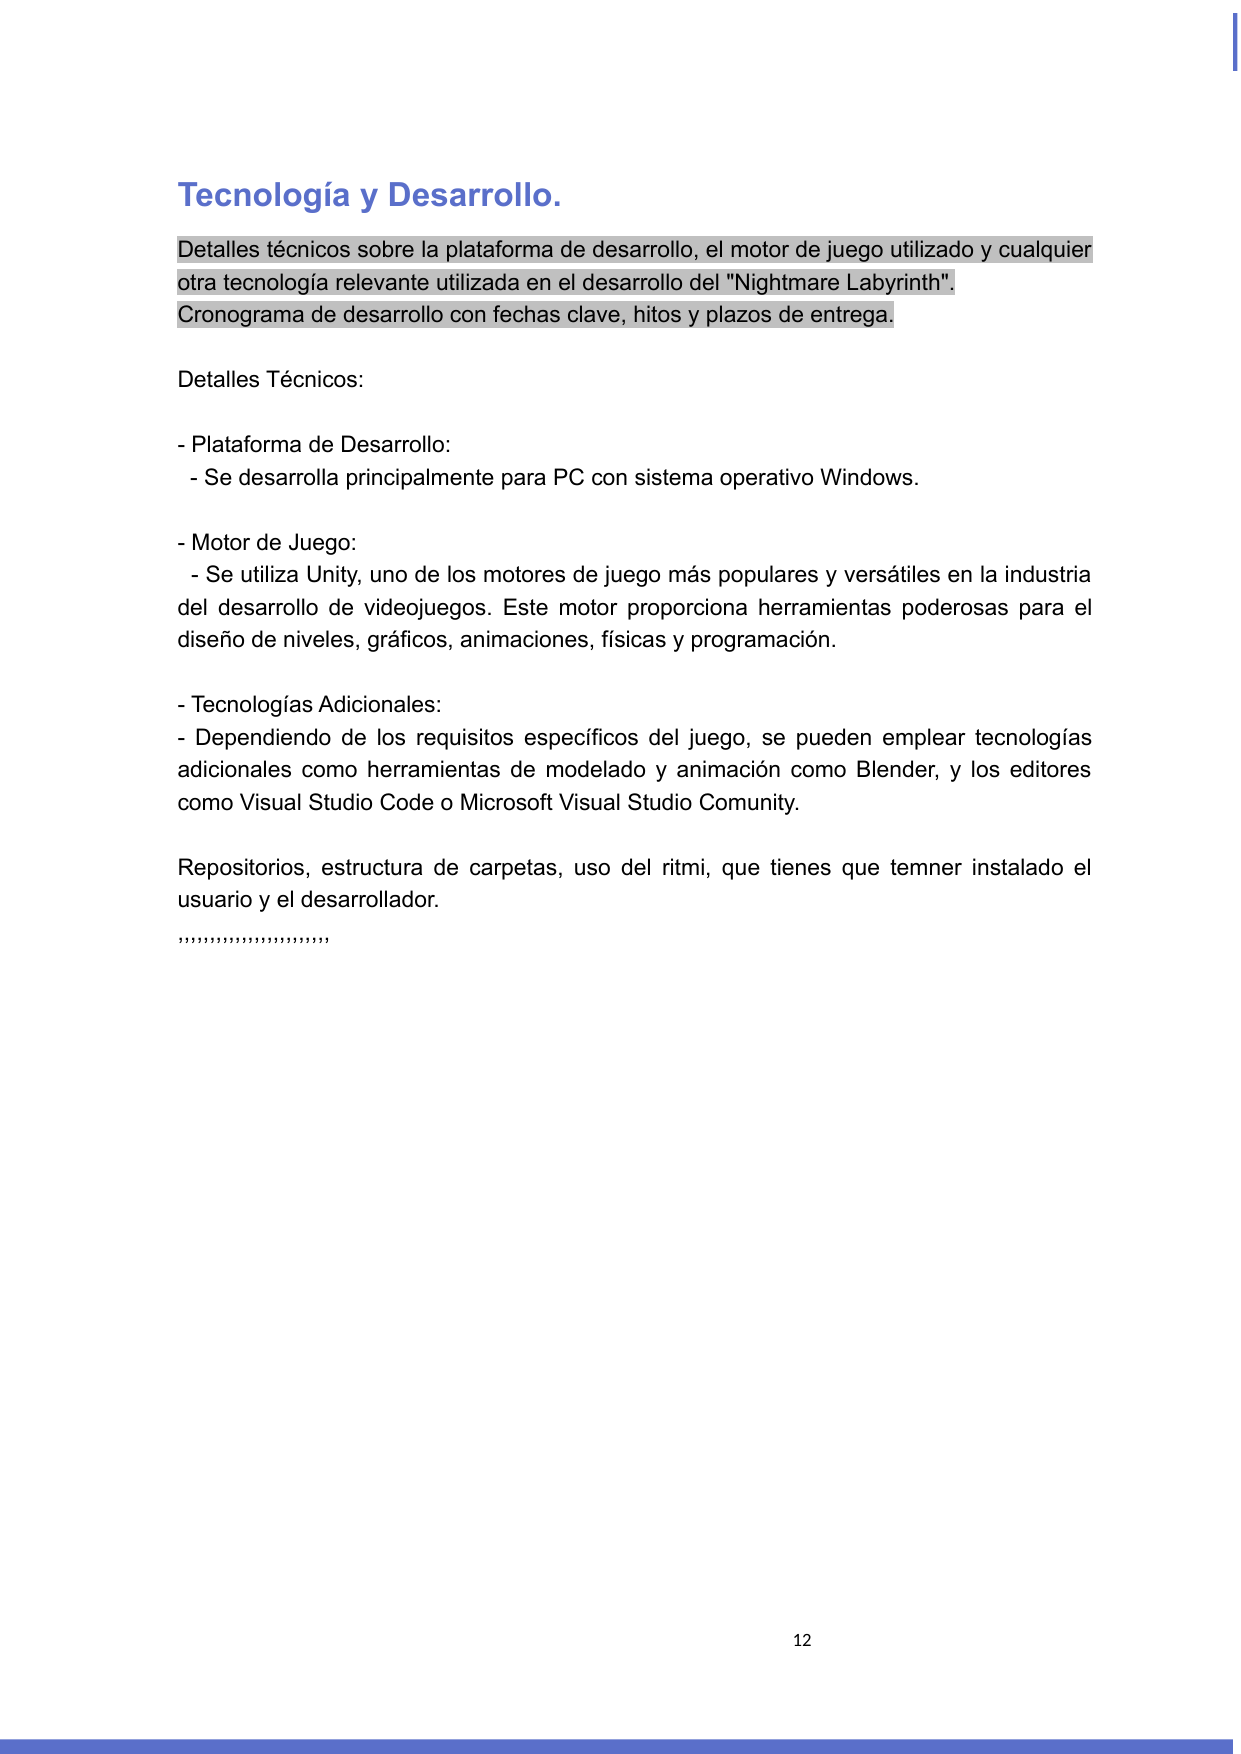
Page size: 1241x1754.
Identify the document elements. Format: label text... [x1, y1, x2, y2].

text Repositorios, estructura de carpetas, uso del ritmi, que tienes que temner instalado el usuario y el desarrollador. [177, 851, 1093, 916]
text ,,,,,,,,,,,,,,,,,,,,,,,, [177, 916, 1093, 948]
text - Dependiendo de los requisitos específicos del juego, se pueden emplear tecnologías adicionales como herramientas de modelado y animación como Blender, y los editores como Visual Studio Code o Microsoft Visual Studio Comunity. [177, 721, 1093, 818]
text Cronograma de desarrollo con fechas clave, hitos y plazos de entrega. [177, 298, 1093, 331]
text Detalles técnicos sobre la plataforma de desarrollo, el motor de juego utilizado y cualquier otra tecnología relevante utilizada en el desarrollo del "Nightmare Labyrinth". [177, 263, 1093, 298]
text - Motor de Juego: [177, 526, 1093, 558]
text - Tecnologías Adicionales: [177, 688, 1093, 721]
subtitle Tecnología y Desarrollo. [177, 162, 1093, 227]
text - Se utiliza Unity, uno de los motores de juego más populares y versátiles en la industria del desarrollo de videojuegos. Este motor proporciona herramientas poderosas para el diseño de niveles, gráficos, animaciones, físicas y programación. [177, 558, 1093, 656]
picture [0, 0, 1238, 1739]
text - Se desarrolla principalmente para PC con sistema operativo Windows. [177, 461, 1093, 493]
text Detalles Técnicos: [177, 363, 1093, 396]
text - Plataforma de Desarrollo: [177, 428, 1093, 461]
